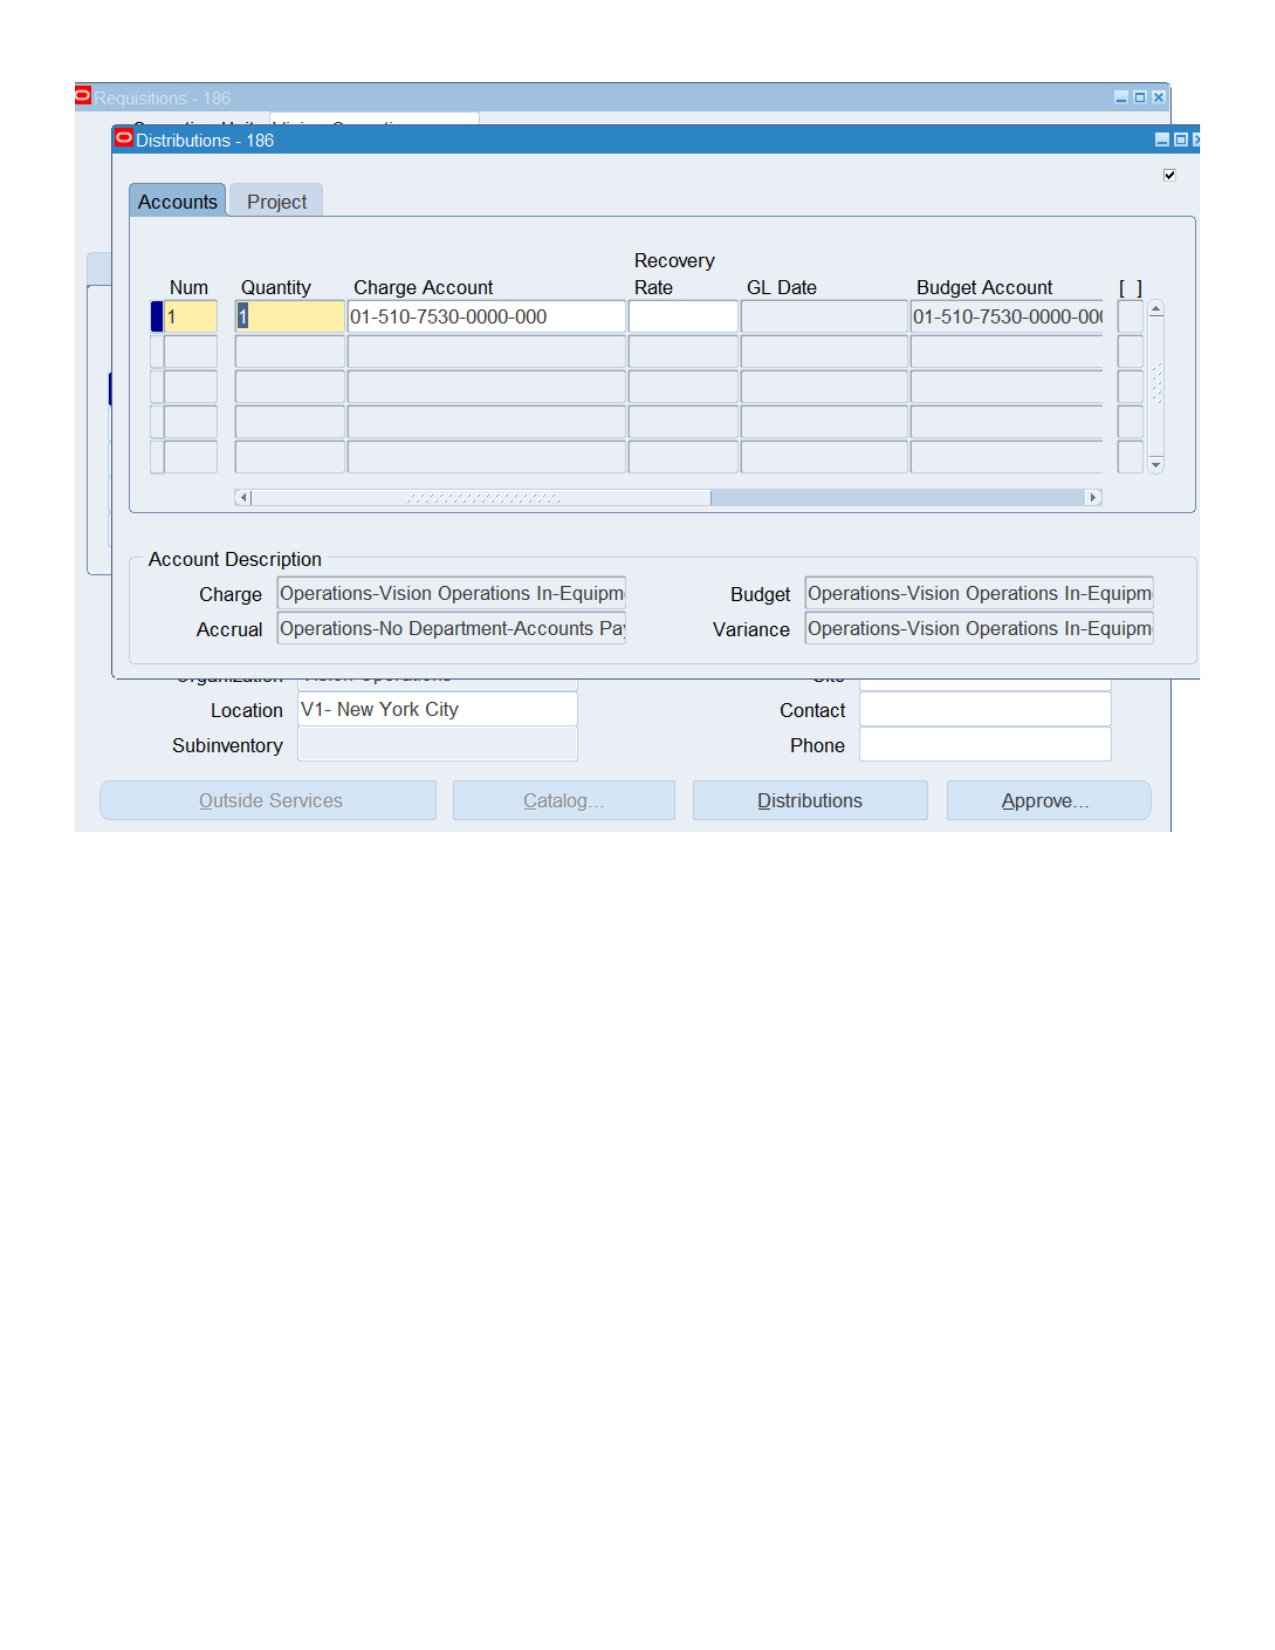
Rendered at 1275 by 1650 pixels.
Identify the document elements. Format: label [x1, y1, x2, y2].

picture [75, 75, 1200, 832]
